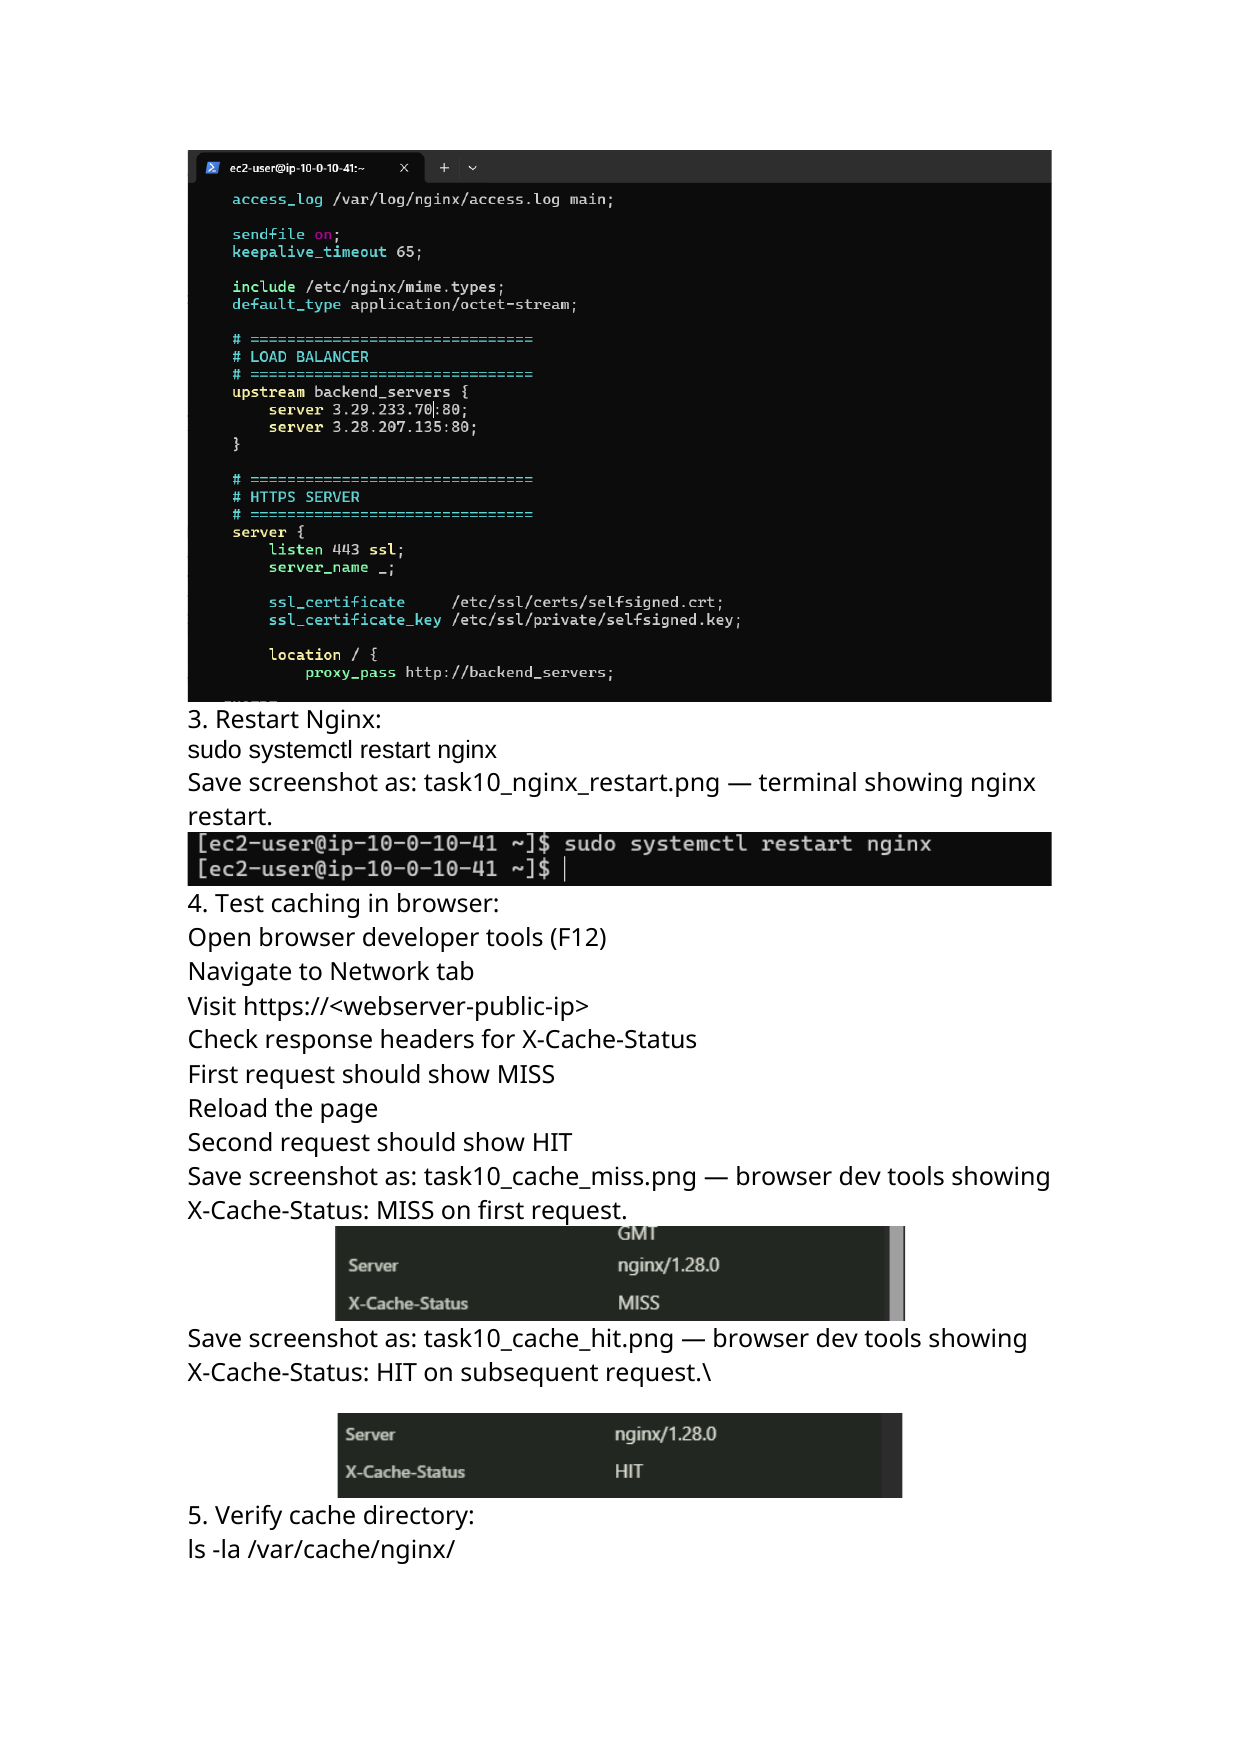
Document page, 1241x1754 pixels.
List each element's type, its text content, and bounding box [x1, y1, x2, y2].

text Check response headers for X-Cache-Status [187, 1022, 1053, 1056]
picture [335, 1226, 905, 1321]
text Save screenshot as: task10_nginx_restart.png — terminal showing nginx restart. [187, 764, 1053, 832]
picture [337, 1413, 903, 1498]
text First request should show MISS [187, 1056, 1053, 1090]
picture [187, 832, 1052, 886]
text Save screenshot as: task10_cache_hit.png — browser dev tools showing X-Cache-Status: HIT on subsequent request.\ [187, 1320, 1053, 1388]
text Reload the page [187, 1090, 1053, 1124]
text Save screenshot as: task10_cache_miss.png — browser dev tools showing X-Cache-Status: MISS on first request. [187, 1158, 1053, 1227]
picture [187, 150, 1052, 702]
text Navigate to Network tab [187, 954, 1053, 988]
list Restart Nginx: [187, 701, 1053, 735]
list Verify cache directory: [187, 1498, 1053, 1532]
text ls -la /var/cache/nginx/ [187, 1532, 1053, 1566]
text sudo systemctl restart nginx [187, 735, 1053, 764]
text Visit https://<webserver-public-ip> [187, 988, 1053, 1022]
text Open browser developer tools (F12) [187, 920, 1053, 954]
text Second request should show HIT [187, 1124, 1053, 1158]
list Test caching in browser: [187, 886, 1053, 920]
